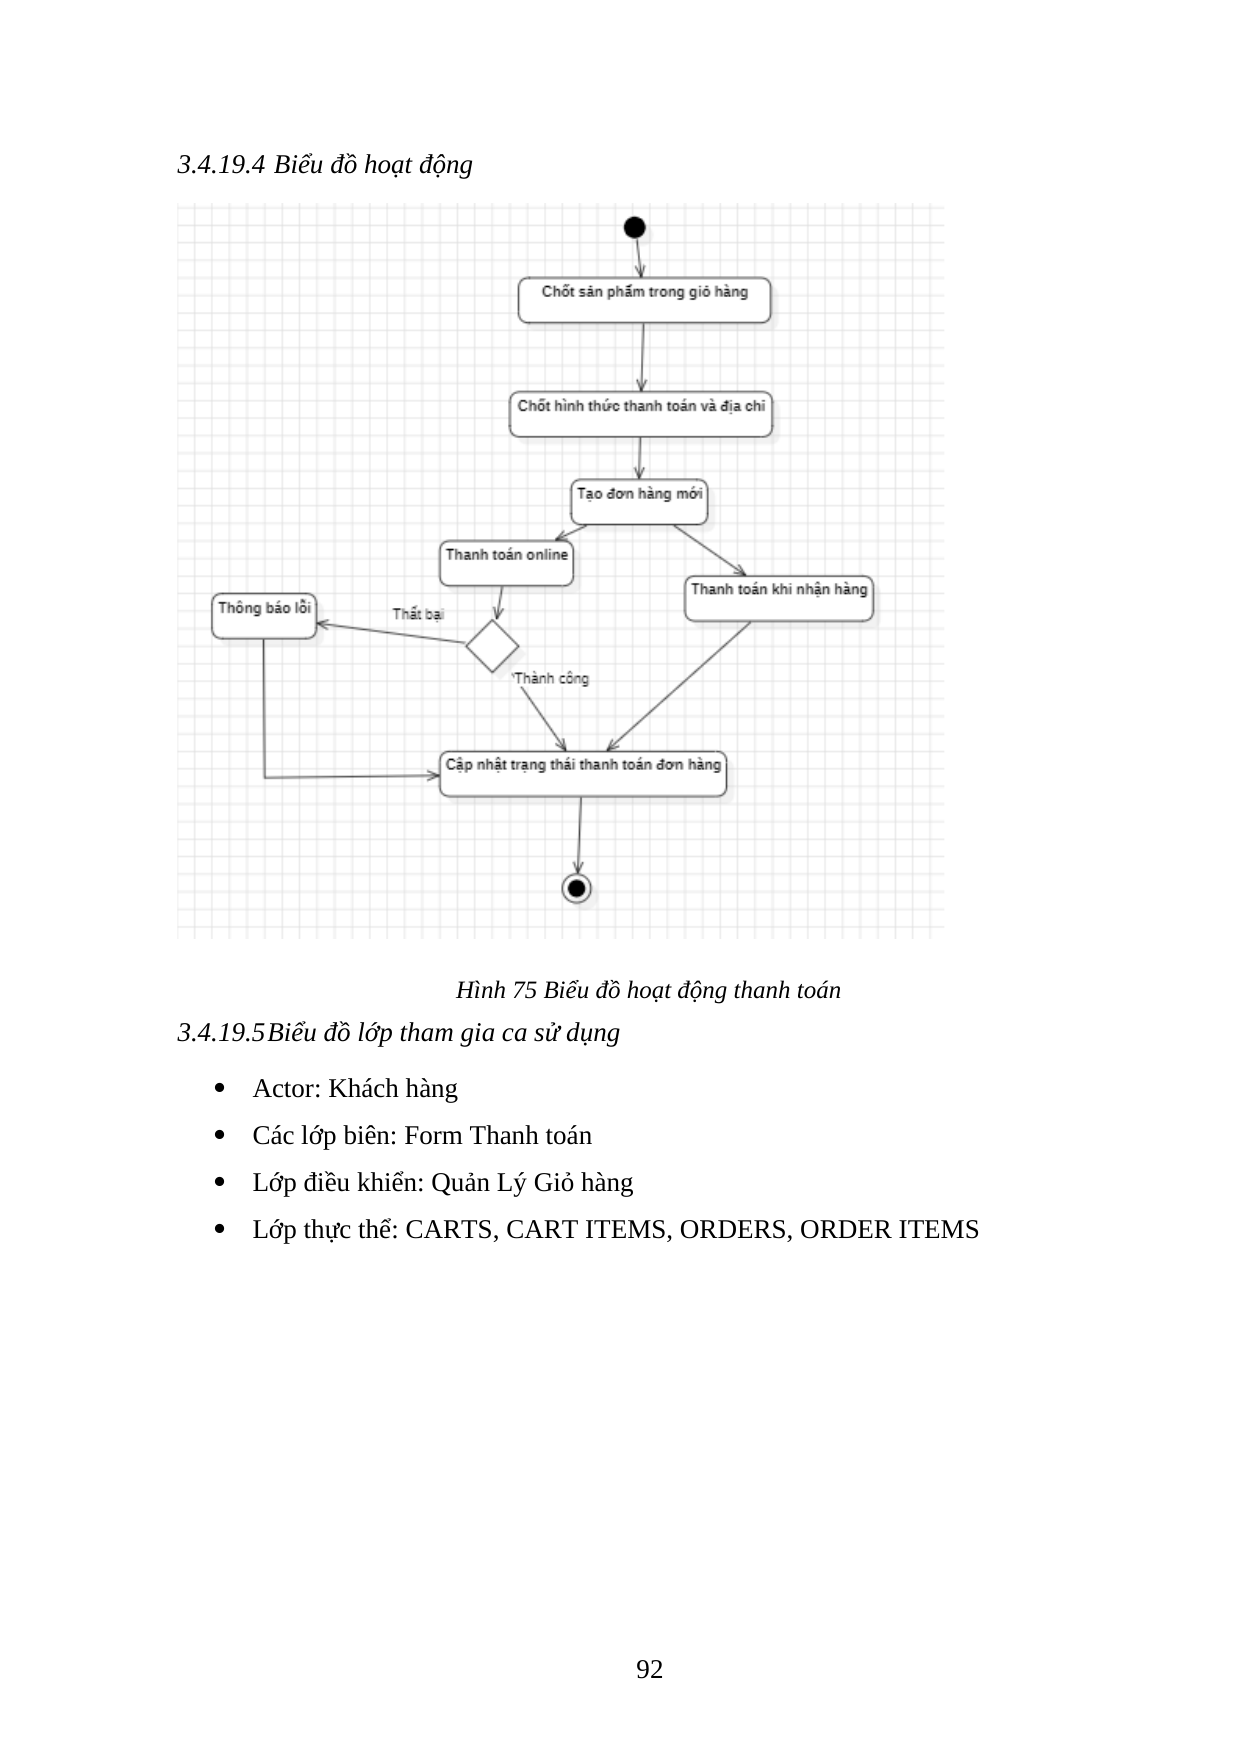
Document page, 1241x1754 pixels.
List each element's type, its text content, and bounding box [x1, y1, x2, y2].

picture [177, 203, 945, 939]
list Các lớp biên: Form Thanh toán [215, 1119, 1122, 1150]
subtitle Biểu đồ hoạt động [177, 148, 1122, 179]
subtitle Biểu đồ lớp tham gia ca sử dụng [177, 1016, 1122, 1047]
list Actor: Khách hàng [215, 1072, 1122, 1103]
text Hình 75 Biểu đồ hoạt động thanh toán [177, 975, 1122, 1003]
list Lớp điều khiển: Quản Lý Giỏ hàng [215, 1166, 1122, 1197]
list Lớp thực thể: CARTS, CART ITEMS, ORDERS, ORDER ITEMS [215, 1213, 1122, 1244]
